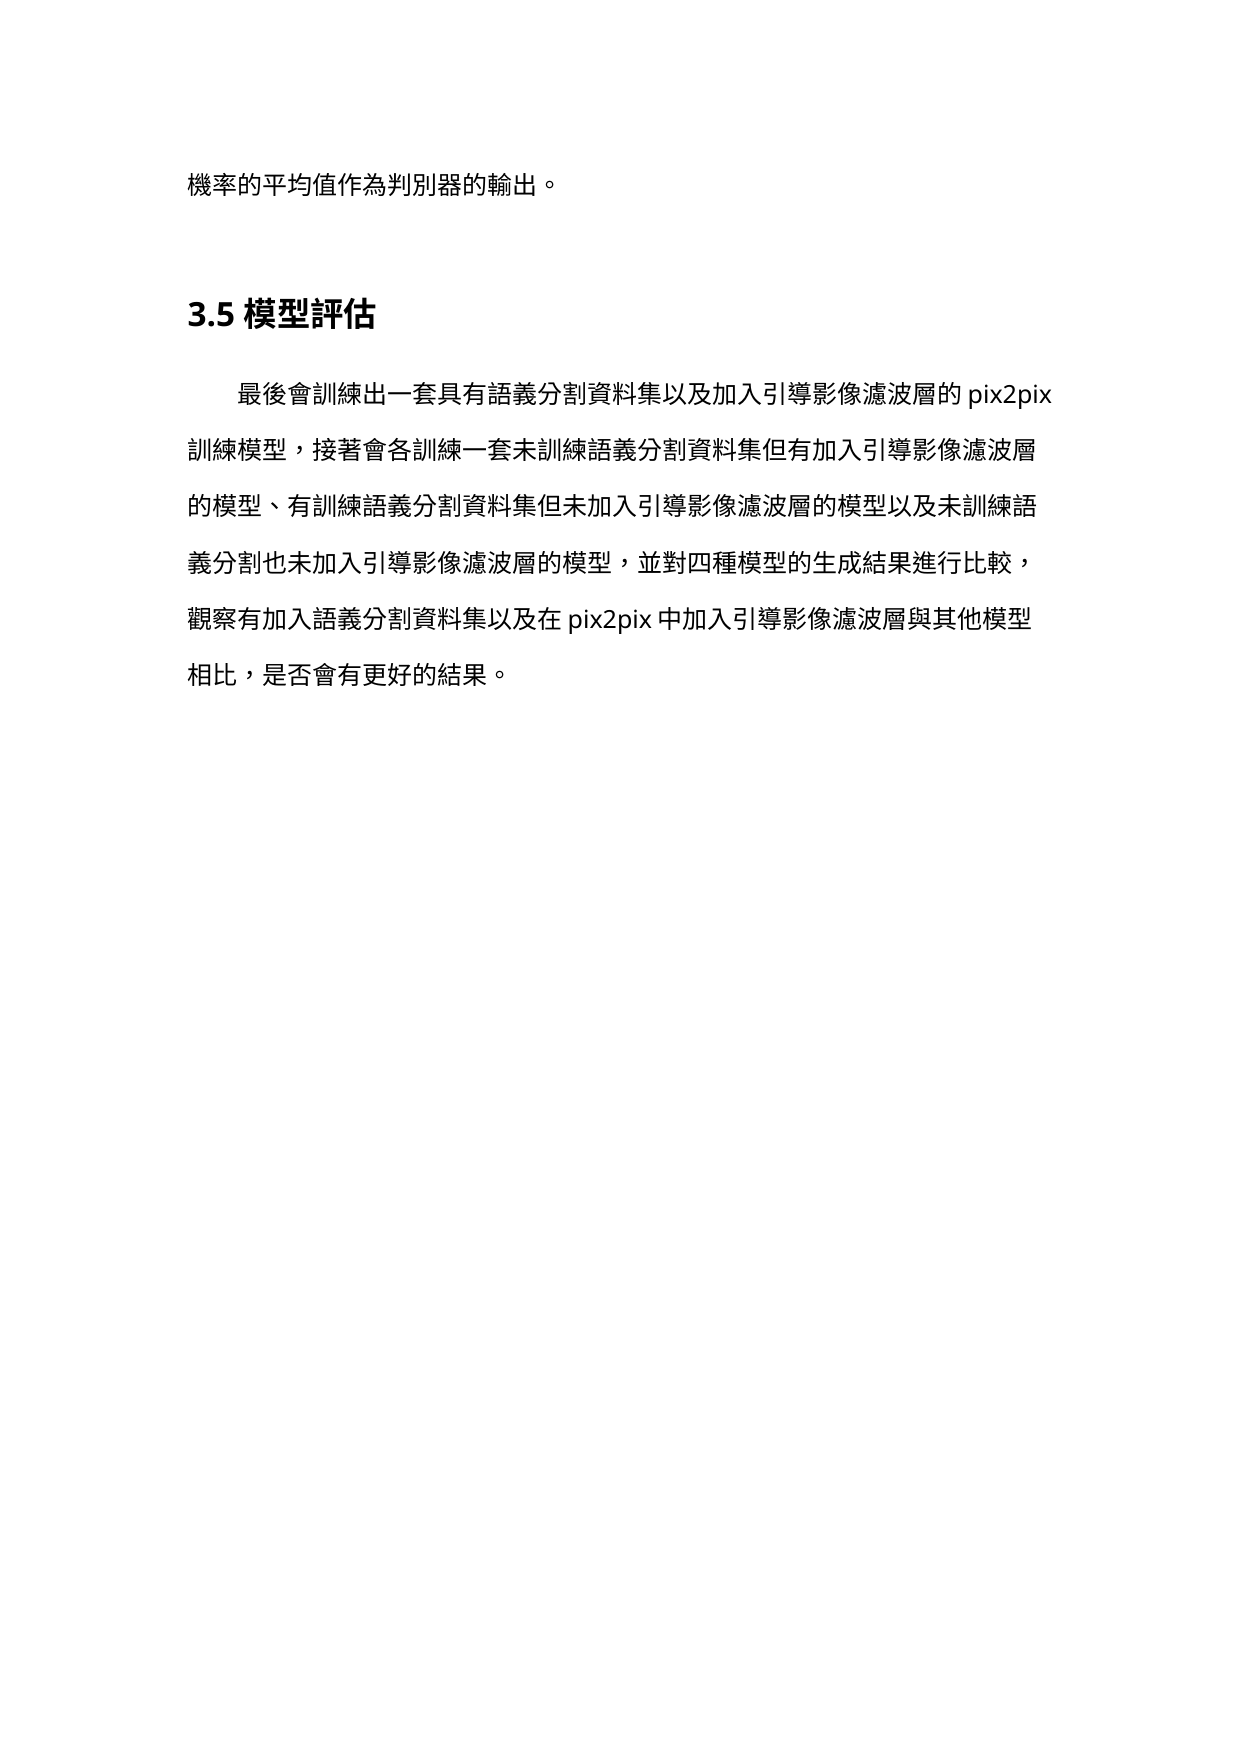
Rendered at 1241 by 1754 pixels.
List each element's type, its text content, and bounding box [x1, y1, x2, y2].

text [187, 164, 1053, 202]
text 3.5 模型評估 [187, 274, 1053, 349]
text 最後會訓練出一套具有語義分割資料集以及加入引導影像濾波層的pix2pix訓練模型，接著會各訓練一套未訓練語義分割資料集但有加入引導影像濾波層的模型、有訓練語義分割資料集但未加入引導影像濾波層的模型以及未訓練語義分割也未加入引導影像濾波層的模型，並對四種模型的生成結果進行比較，觀察有加入語義分割資料集以及在pix2pix中加入引導影像濾波層與其他模型相比，是否會有更好的結果。 [187, 374, 1053, 692]
